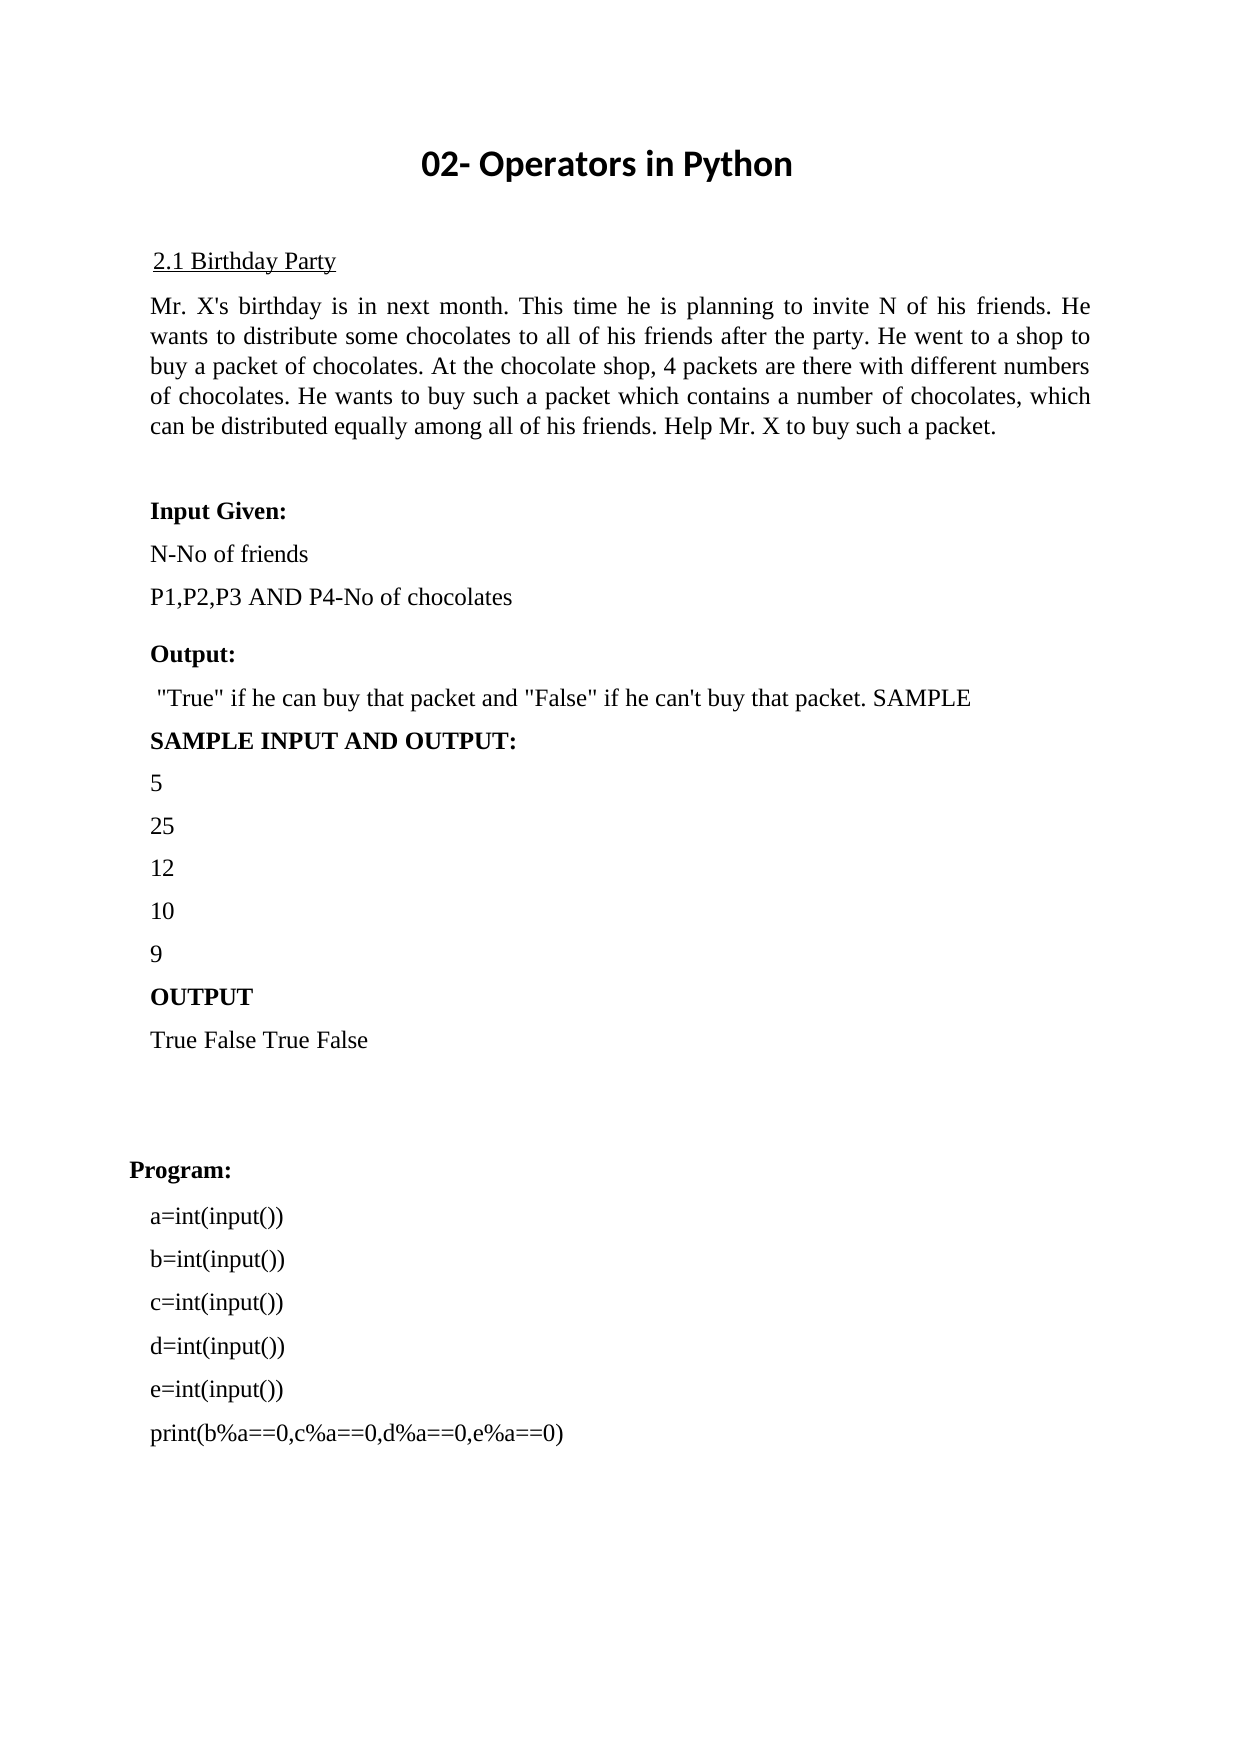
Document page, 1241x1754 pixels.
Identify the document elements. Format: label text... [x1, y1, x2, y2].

text print(b%a==0,c%a==0,d%a==0,e%a==0) [150, 1418, 1136, 1447]
text P1,P2,P3 AND P4-No of chocolates [150, 582, 610, 611]
text OUTPUT [150, 982, 1136, 1011]
text True False True False [150, 1025, 1136, 1053]
text a=int(input()) b=int(input()) c=int(input()) d=int(input()) e=int(input()) [150, 1201, 302, 1403]
text N-No of friends [150, 539, 1136, 568]
text "True" if he can buy that packet and "False" if he can't buy that packet. SAMPLE SAMPLE INPUT AND OUTPUT: [150, 683, 1043, 755]
text 5 [150, 770, 1136, 797]
text Input Given: [150, 496, 1136, 525]
text 10 [150, 896, 1136, 925]
text Mr. X's birthday is in next month. This time he is planning to invite N of his friends. He wants to distribute some chocolates to all of his friends after the party. He went to a shop to buy a packet of chocolates. At the chocolate shop, 4 packets are there with different numbers of chocolates. He wants to buy such a packet which contains a number of chocolates, which can be distributed equally among all of his friends. Help Mr. X to buy such a packet. [150, 291, 1091, 440]
subtitle Program: [129, 1155, 1136, 1184]
text Output: [150, 639, 610, 668]
text 02- Operators in Python [129, 139, 1088, 185]
text 12 [150, 853, 1136, 882]
subtitle 2.1 Birthday Party [153, 246, 1136, 275]
text 25 [150, 811, 1136, 839]
text 9 [150, 939, 1136, 968]
